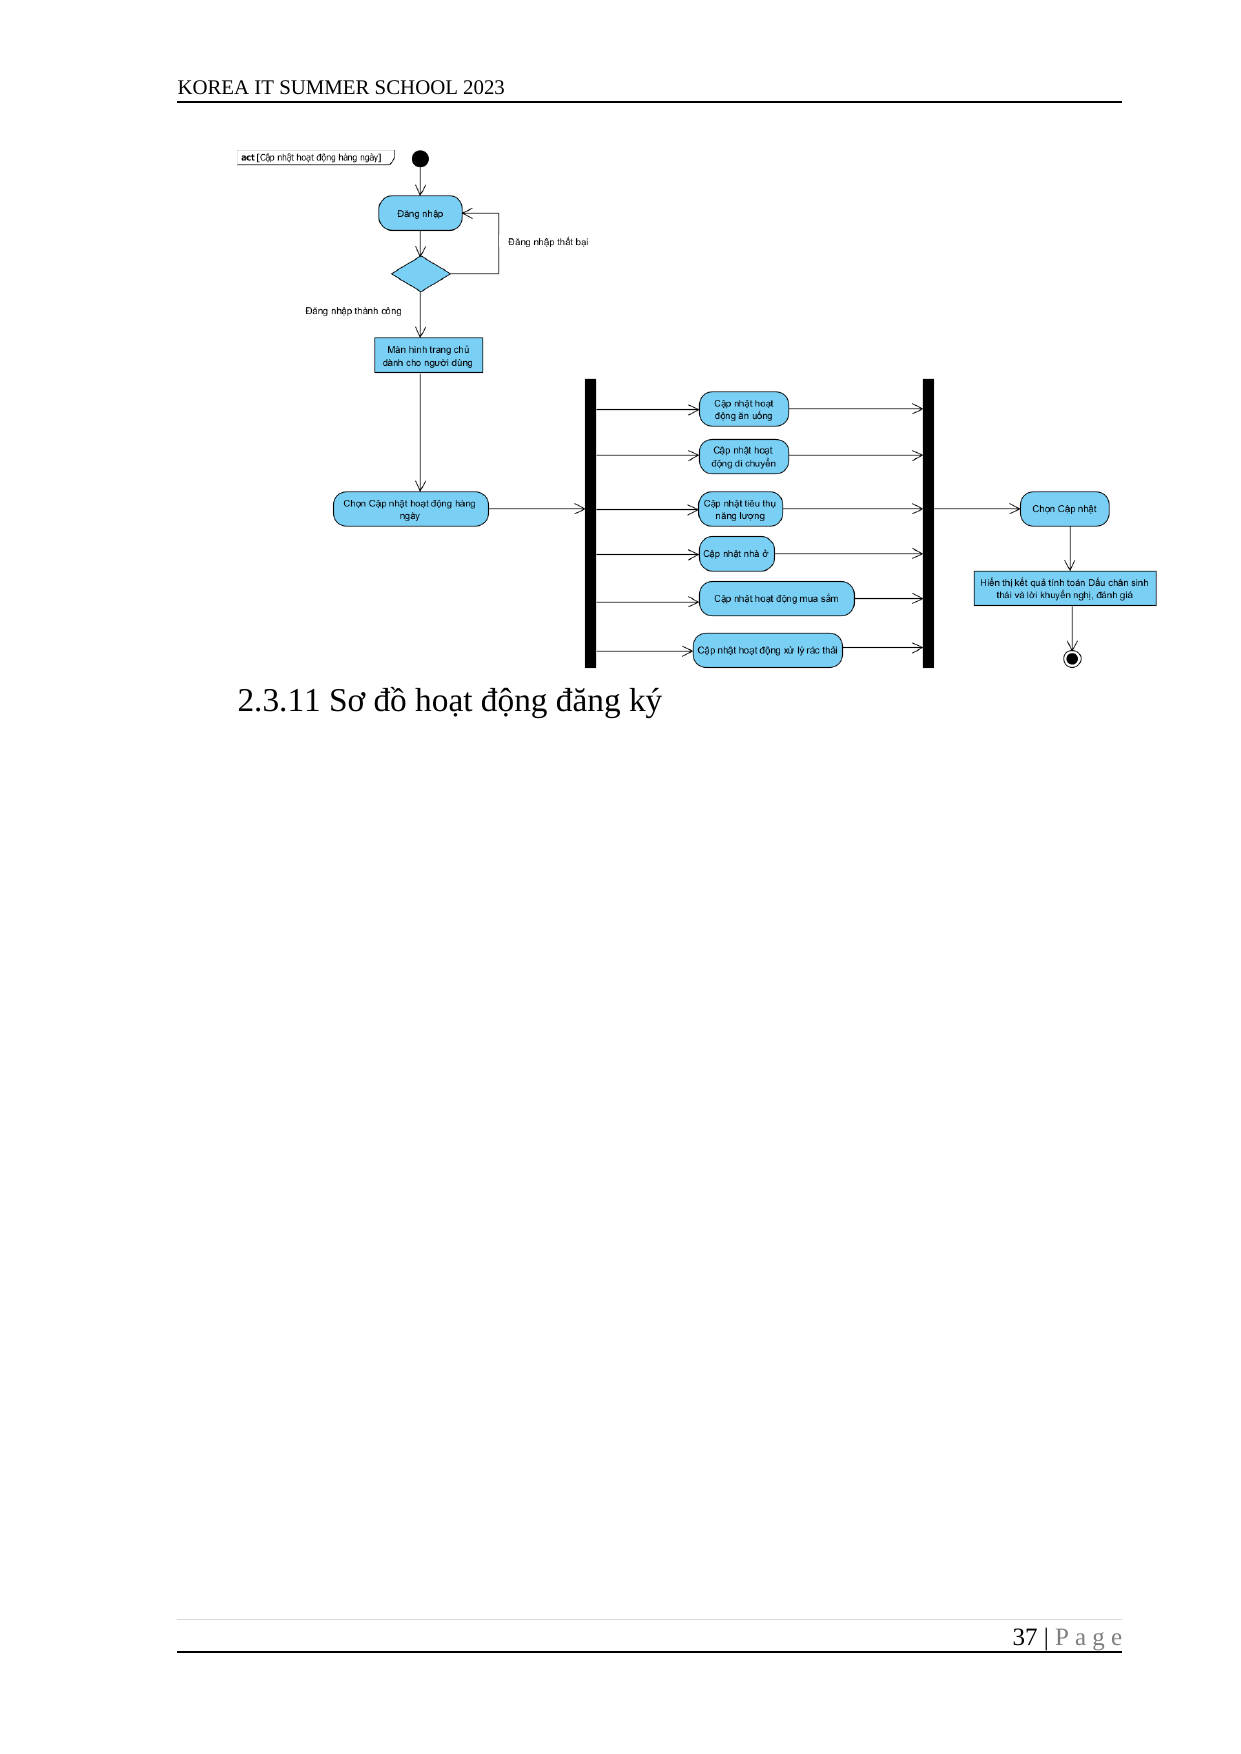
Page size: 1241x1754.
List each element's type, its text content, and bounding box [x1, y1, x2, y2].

picture [237, 150, 1183, 680]
text 2.3.11 Sơ đồ hoạt động đăng ký [237, 680, 1122, 718]
